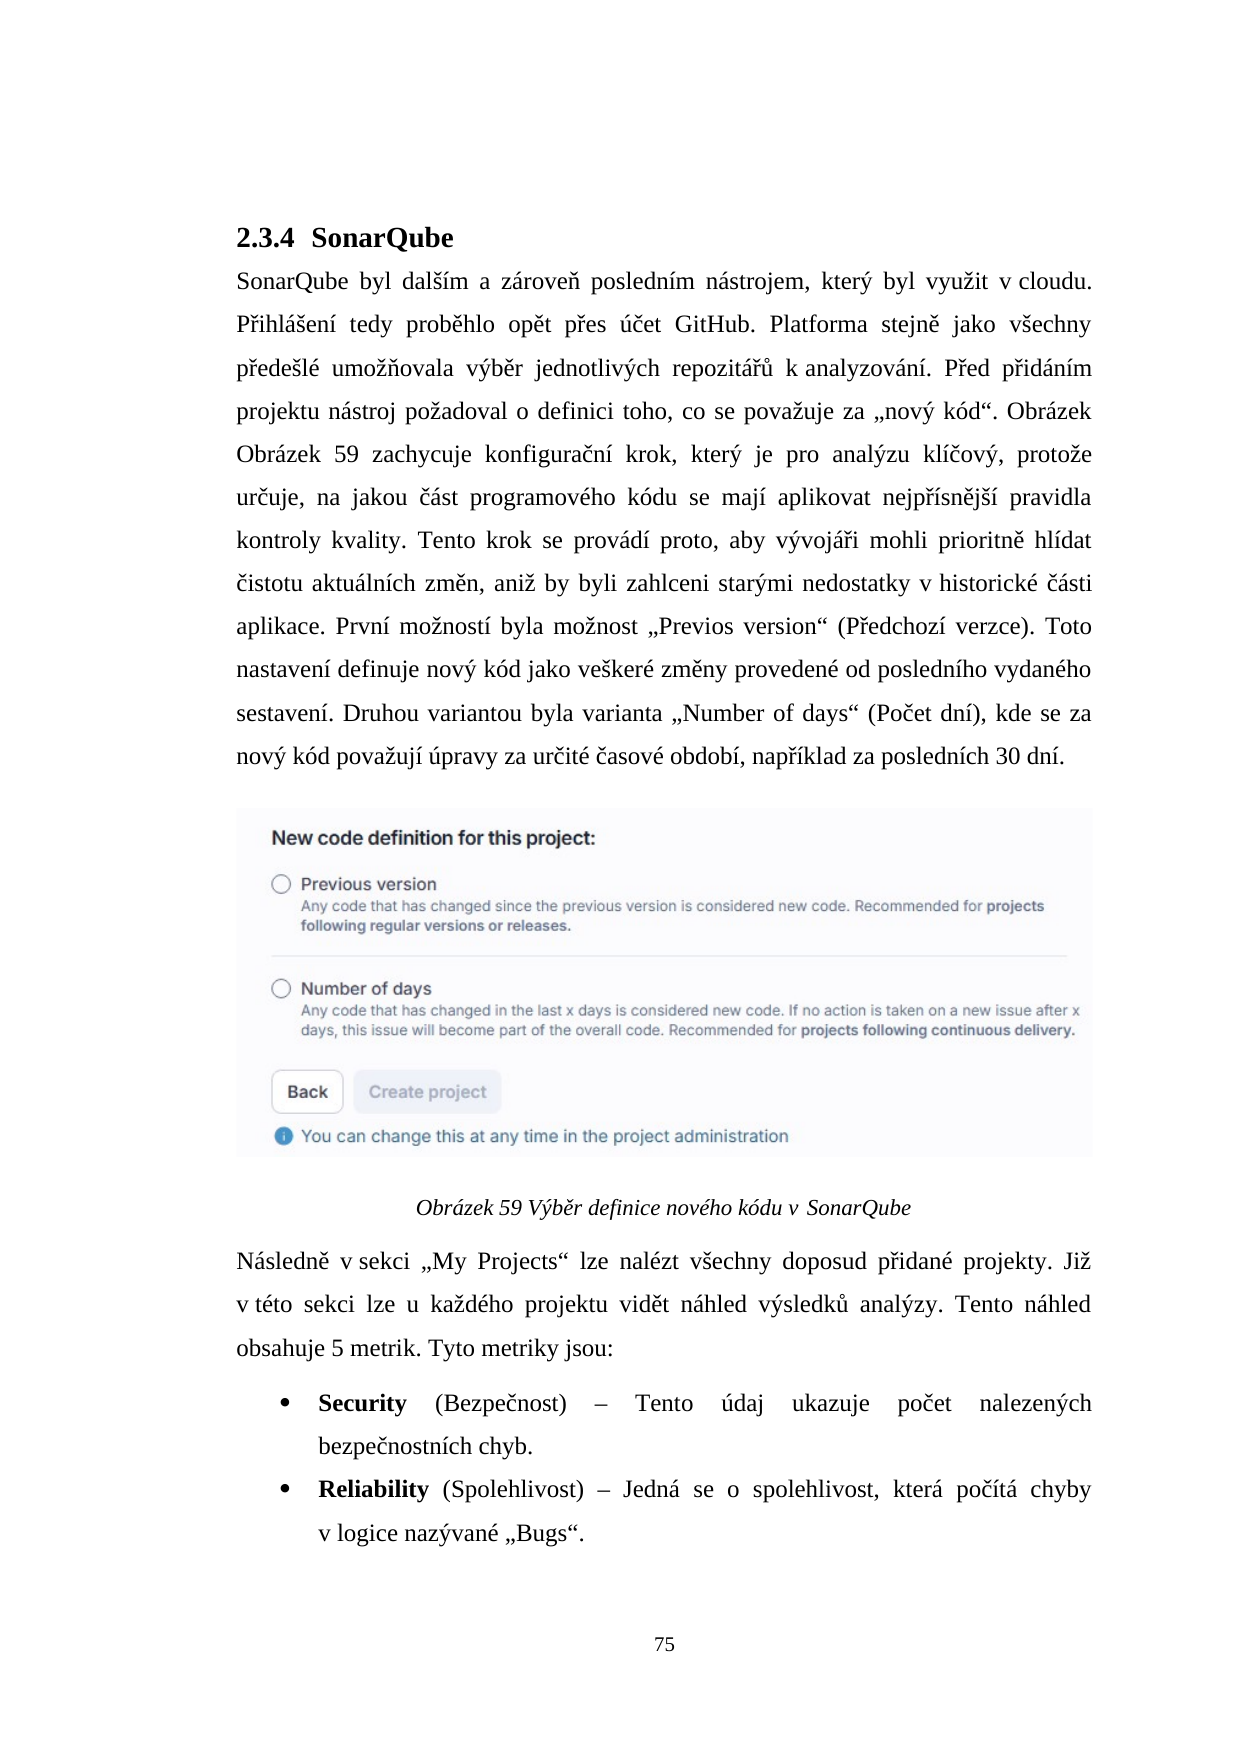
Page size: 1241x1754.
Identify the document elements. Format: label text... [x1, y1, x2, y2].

list Reliability (Spolehlivost) – Jedná se o spolehlivost, která počítá chyby v logice nazývané „Bugs“. [281, 1474, 1092, 1546]
list Security (Bezpečnost) – Tento údaj ukazuje počet nalezených bezpečnostních chyb. [281, 1388, 1092, 1460]
text Následně v sekci „My Projects“ lze nalézt všechny doposud přidané projekty. Již v této sekci lze u každého projektu vidět náhled výsledků analýzy. Tento náhled obsahuje 5 metrik. Tyto metriky jsou: [236, 1246, 1092, 1361]
picture [236, 808, 1093, 1157]
subtitle SonarQube [236, 220, 1092, 254]
